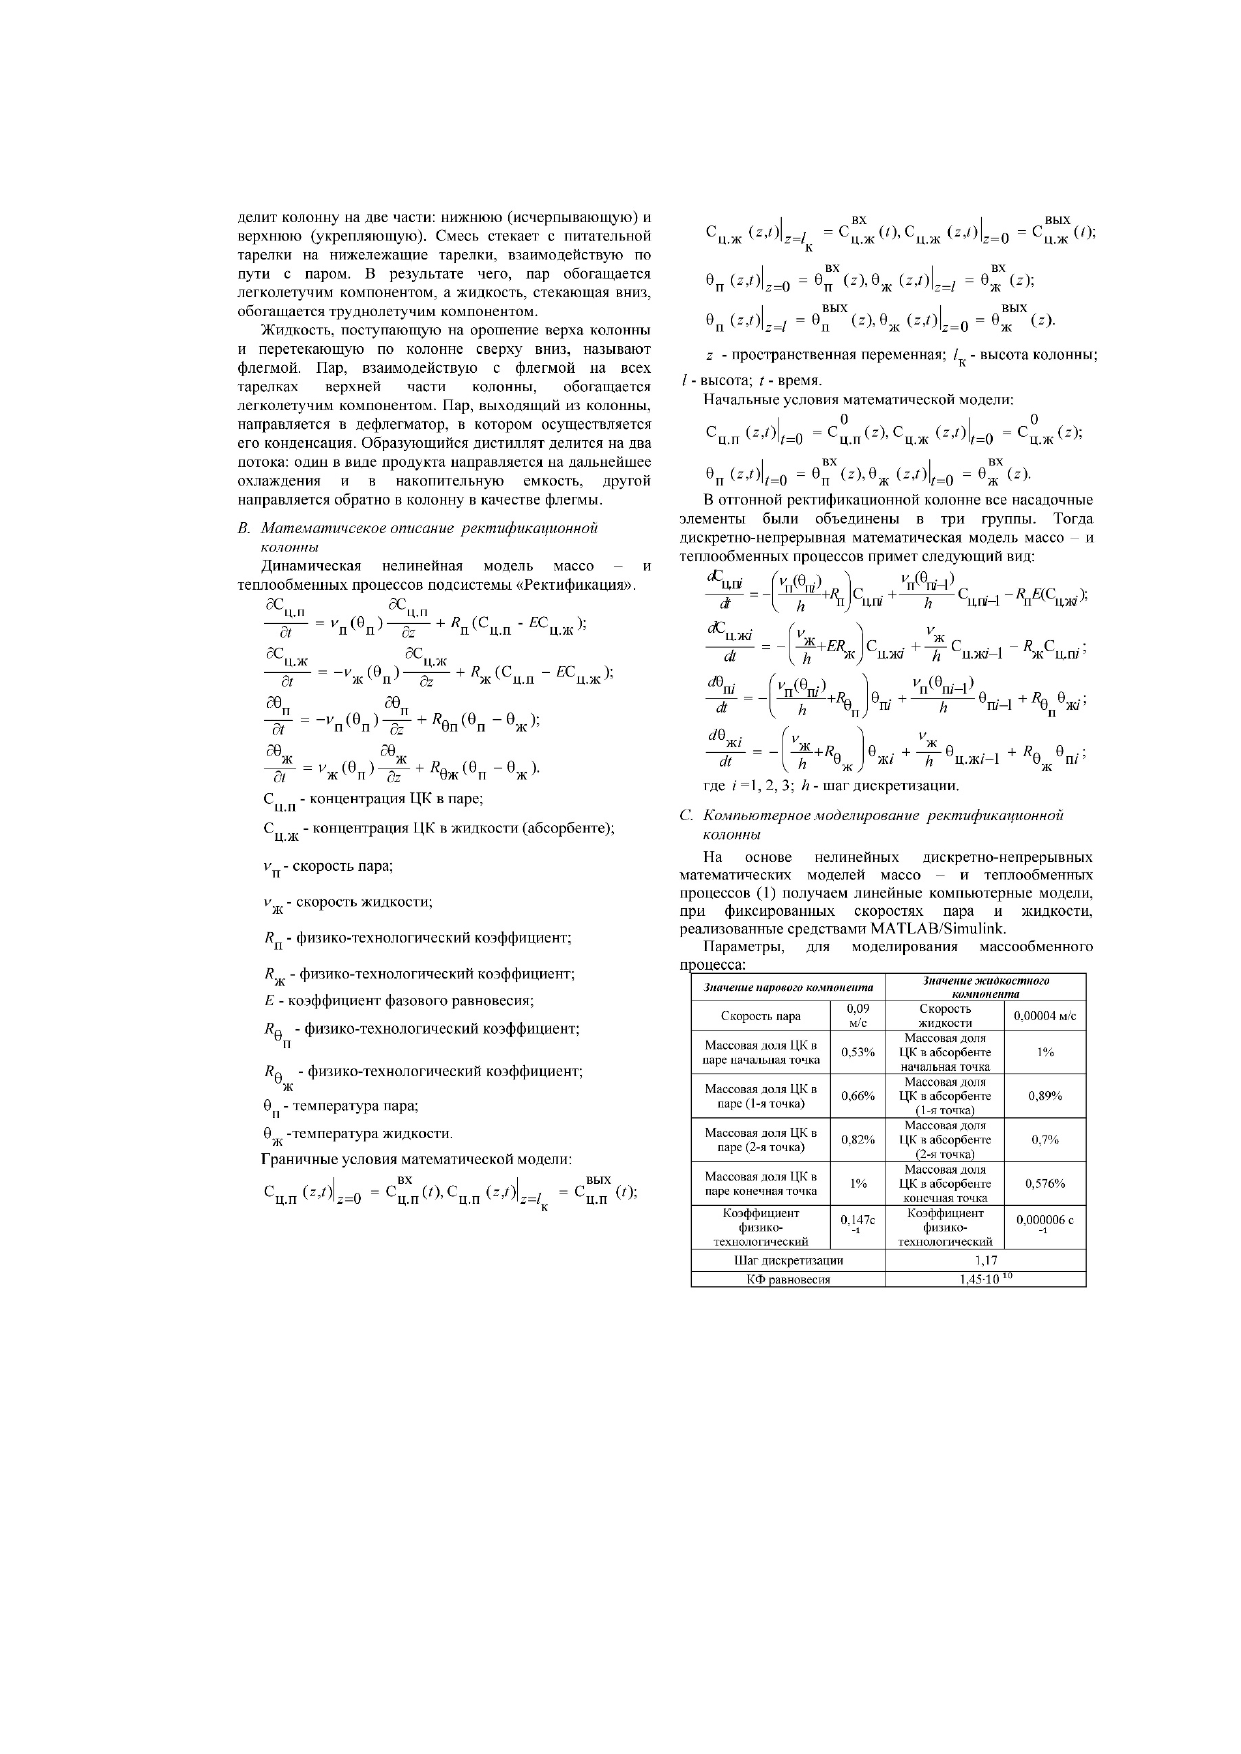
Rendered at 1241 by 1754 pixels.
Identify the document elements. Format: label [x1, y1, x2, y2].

picture [177, 118, 1152, 1496]
